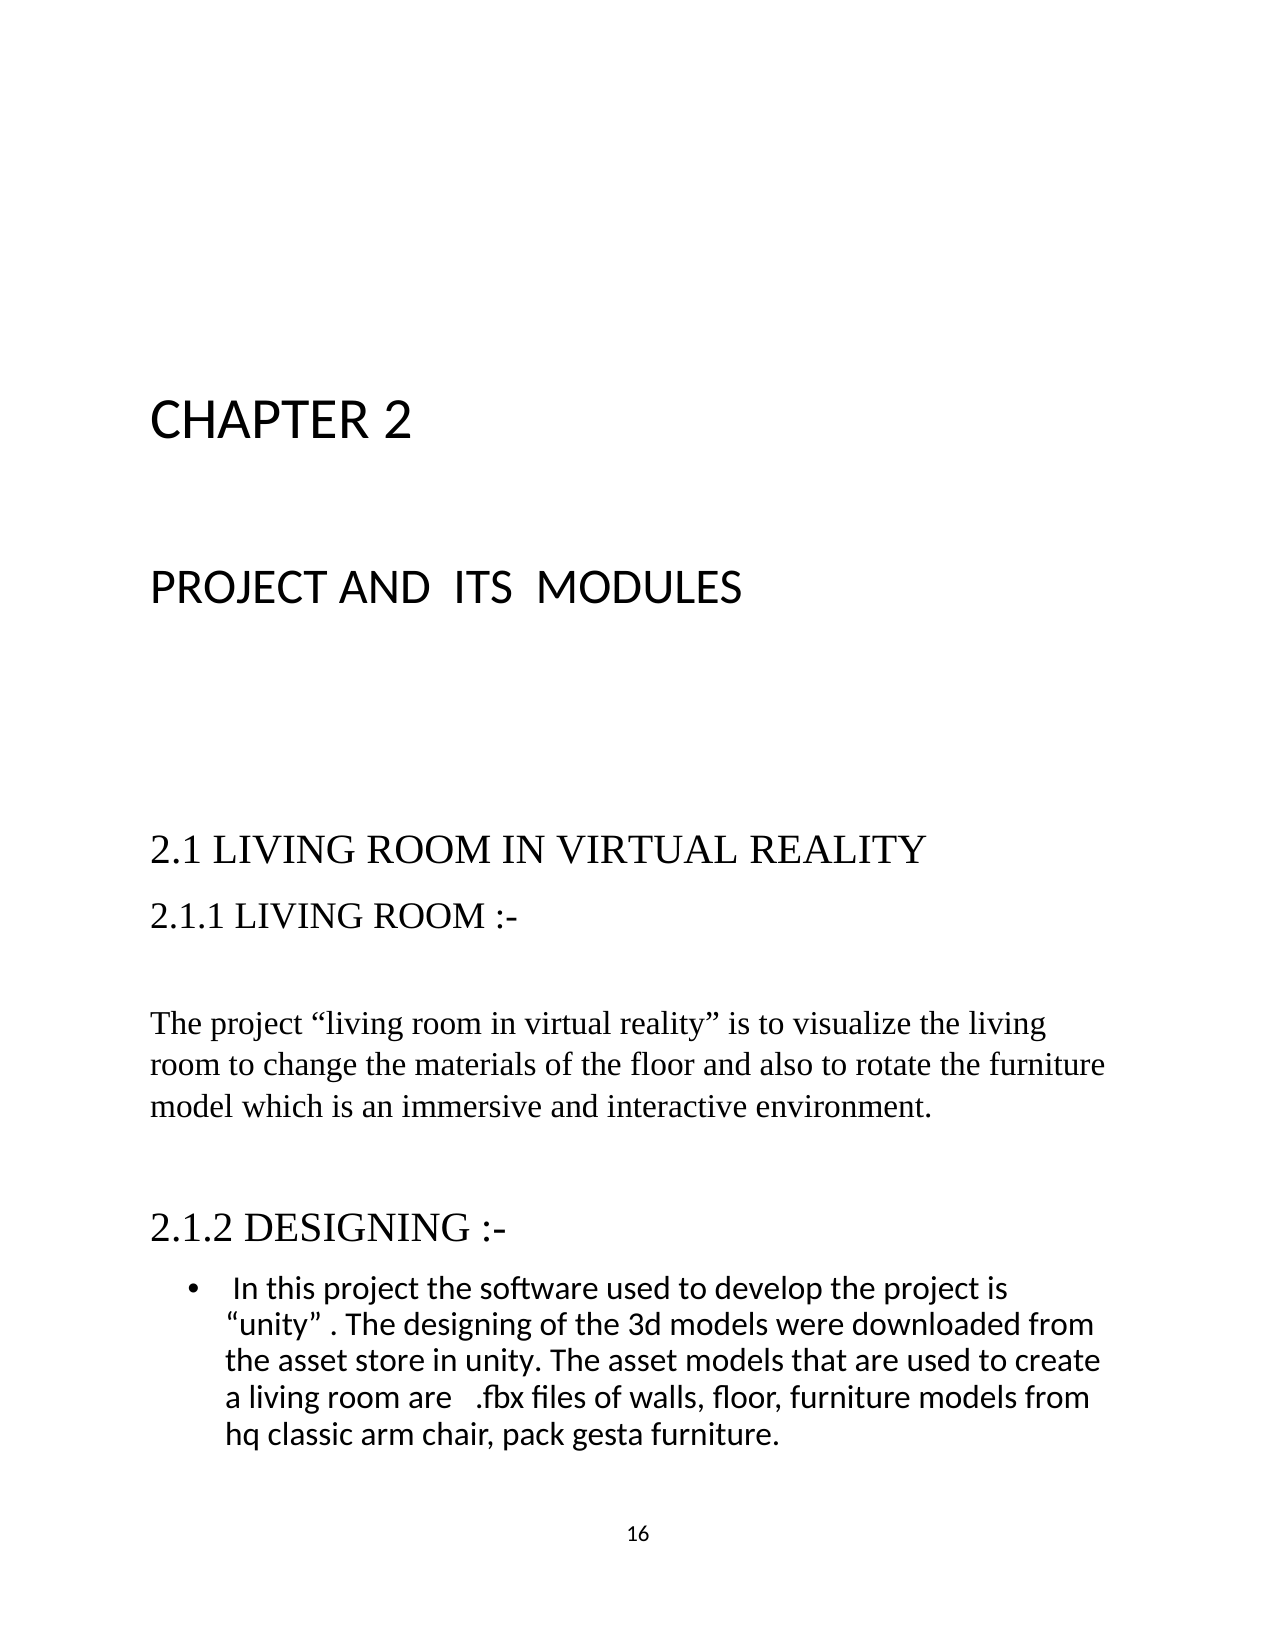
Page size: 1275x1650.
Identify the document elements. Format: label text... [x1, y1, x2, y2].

text 2.1.1 LIVING ROOM :- [150, 893, 1125, 936]
text 2.1 LIVING ROOM IN VIRTUAL REALITY [150, 825, 1125, 873]
list In this project the software used to develop the project is “unity” . The designing of the 3d models were downloaded from the asset store in unity. The asset models that are used to create a living room are .fbx files of walls, floor, furniture models from hq classic arm chair, pack gesta furniture. [187, 1270, 1125, 1453]
text 2.1.2 DESIGNING :- [150, 1202, 1125, 1250]
text CHAPTER 2 [150, 348, 1125, 453]
text PROJECT AND ITS MODULES [150, 522, 1125, 616]
text The project “living room in virtual reality” is to visualize the living room to change the materials of the floor and also to rotate the furniture model which is an immersive and interactive environment. [150, 1003, 1125, 1124]
